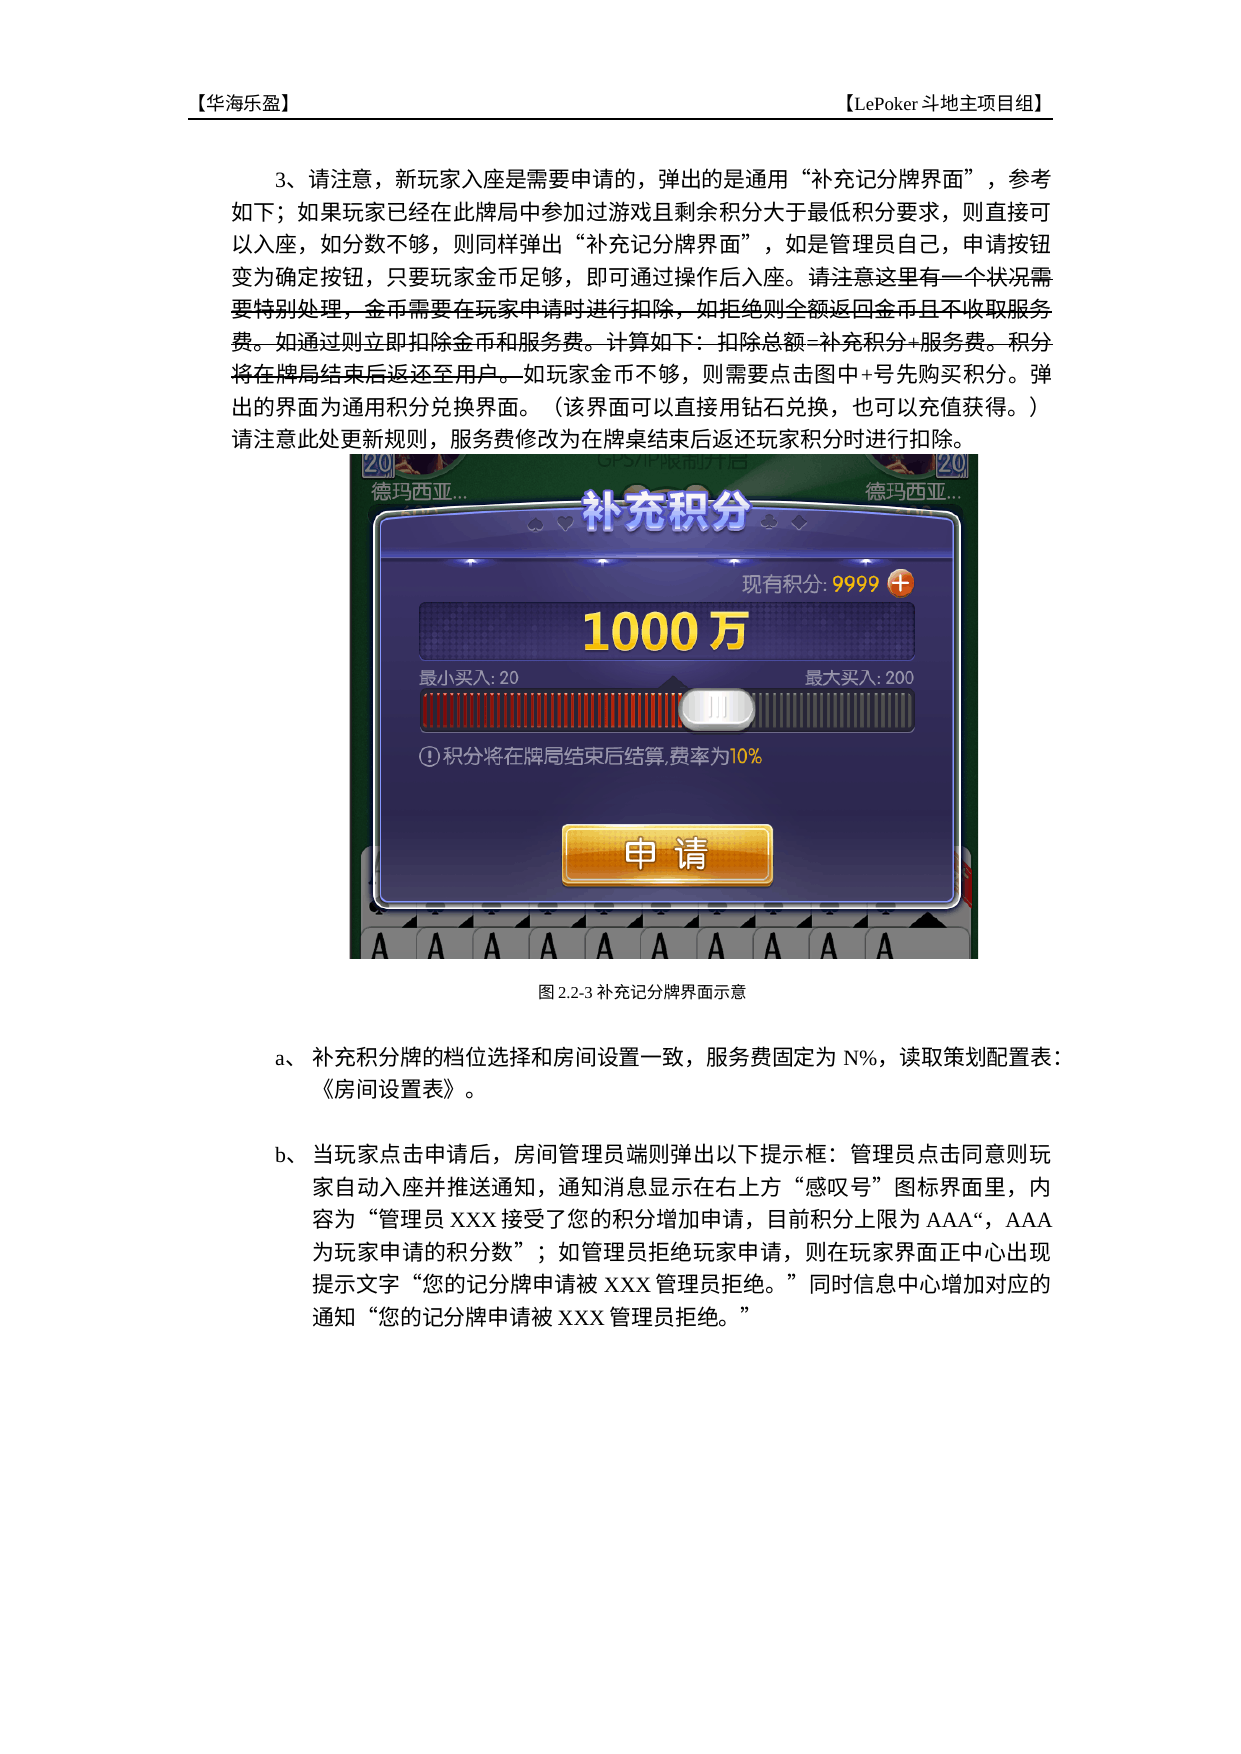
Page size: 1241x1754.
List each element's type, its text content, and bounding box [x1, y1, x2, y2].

text 3、请注意，新玩家入座是需要申请的，弹出的是通用“补充记分牌界面”，参考如下；如果玩家已经在此牌局中参加过游戏且剩余积分大于最低积分要求，则直接可以入座，如分数不够，则同样弹出“补充记分牌界面”，如是管理员自己，申请按钮变为确定按钮，只要玩家金币足够，即可通过操作后入座。请注意这里有一个状况需要特别处理，金币需要在玩家申请时进行扣除，如拒绝则全额返回金币且不收取服务费。如通过则立即扣除金币和服务费。计算如下：扣除总额=补充积分+服务费。积分将在牌局结束后返还至用户。如玩家金币不够，则需要点击图中+号先购买积分。弹出的界面为通用积分兑换界面。（该界面可以直接用钻石兑换，也可以充值获得。） 请注意此处更新规则，服务费修改为在牌桌结束后返还玩家积分时进行扣除。 [231, 162, 1053, 344]
picture [349, 454, 979, 959]
list 当玩家点击申请后，房间管理员端则弹出以下提示框：管理员点击同意则玩家自动入座并推送通知，通知消息显示在右上方“感叹号”图标界面里，内容为“管理员XXX接受了您的积分增加申请，目前积分上限为AAA“，AAA为玩家申请的积分数”；如管理员拒绝玩家申请，则在玩家界面正中心出现提示文字“您的记分牌申请被XXX管理员拒绝。”同时信息中心增加对应的通知“您的记分牌申请被XXX管理员拒绝。” [275, 1137, 1053, 1332]
text 3、请注意，新玩家入座是需要申请的，弹出的是通用“补充记分牌界面”，参考如下；如果玩家已经在此牌局中参加过游戏且剩余积分大于最低积分要求，则直接可以入座，如分数不够，则同样弹出“补充记分牌界面”，如是管理员自己，申请按钮变为确定按钮，只要玩家金币足够，即可通过操作后入座。请注意这里有一个状况需要特别处理，金币需要在玩家申请时进行扣除，如拒绝则全额返回金币且不收取服务费。如通过则立即扣除金币和服务费。计算如下：扣除总额=补充积分+服务费。积分将在牌局结束后返还至用户。如玩家金币不够，则需要点击图中+号先购买积分。弹出的界面为通用积分兑换界面。（该界面可以直接用钻石兑换，也可以充值获得。） 请注意此处更新规则，服务费修改为在牌桌结束后返还玩家积分时进行扣除。 [231, 345, 1053, 454]
list 补充积分牌的档位选择和房间设置一致，服务费固定为N%，读取策划配置表：《房间设置表》。 [275, 1039, 1053, 1104]
text 图2.2-3 补充记分牌界面示意 [232, 974, 1053, 1007]
